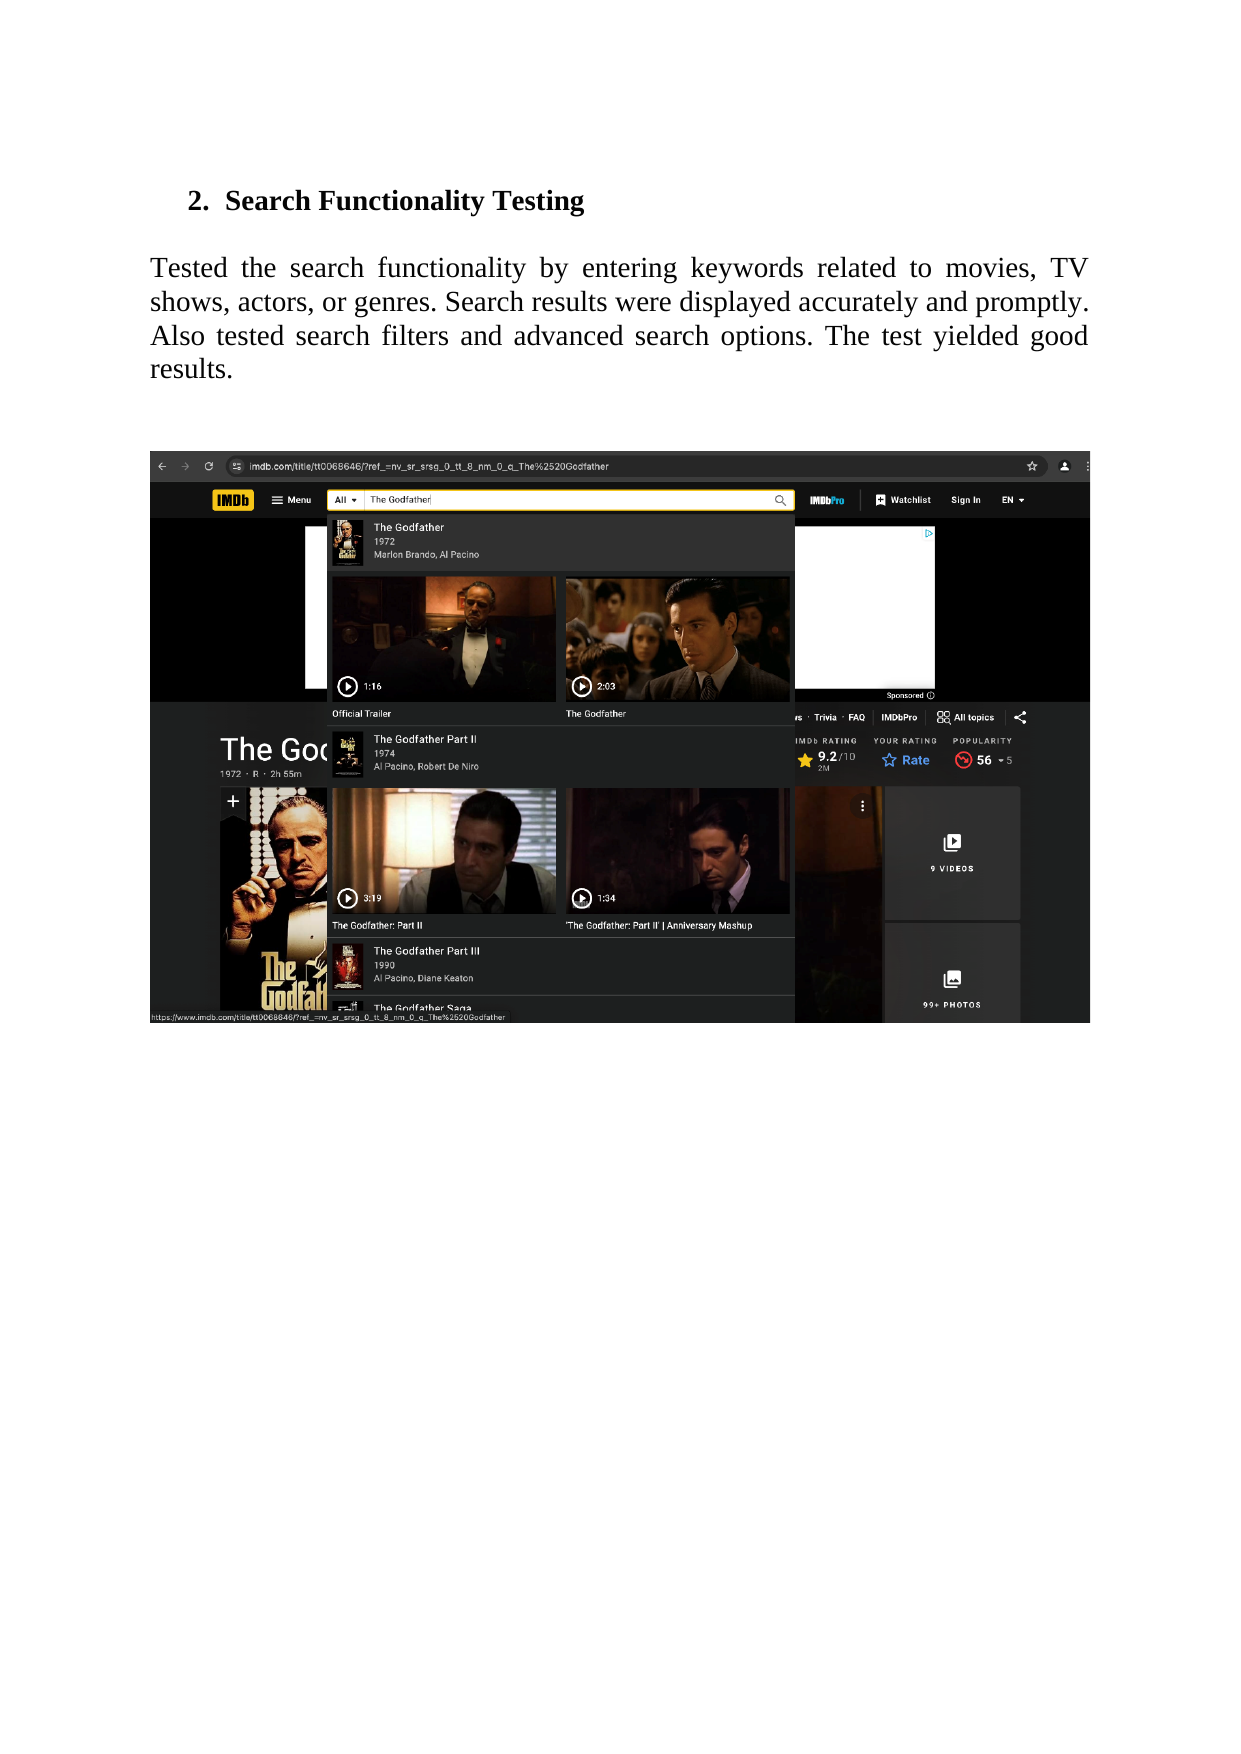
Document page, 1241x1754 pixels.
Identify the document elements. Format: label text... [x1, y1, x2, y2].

picture [150, 451, 1091, 1023]
list Search Functionality Testing [187, 183, 1090, 217]
text Tested the search functionality by entering keywords related to movies, TV shows, actors, or genres. Search results were displayed accurately and promptly. Also tested search filters and advanced search options. The test yielded good results. [150, 251, 1090, 385]
